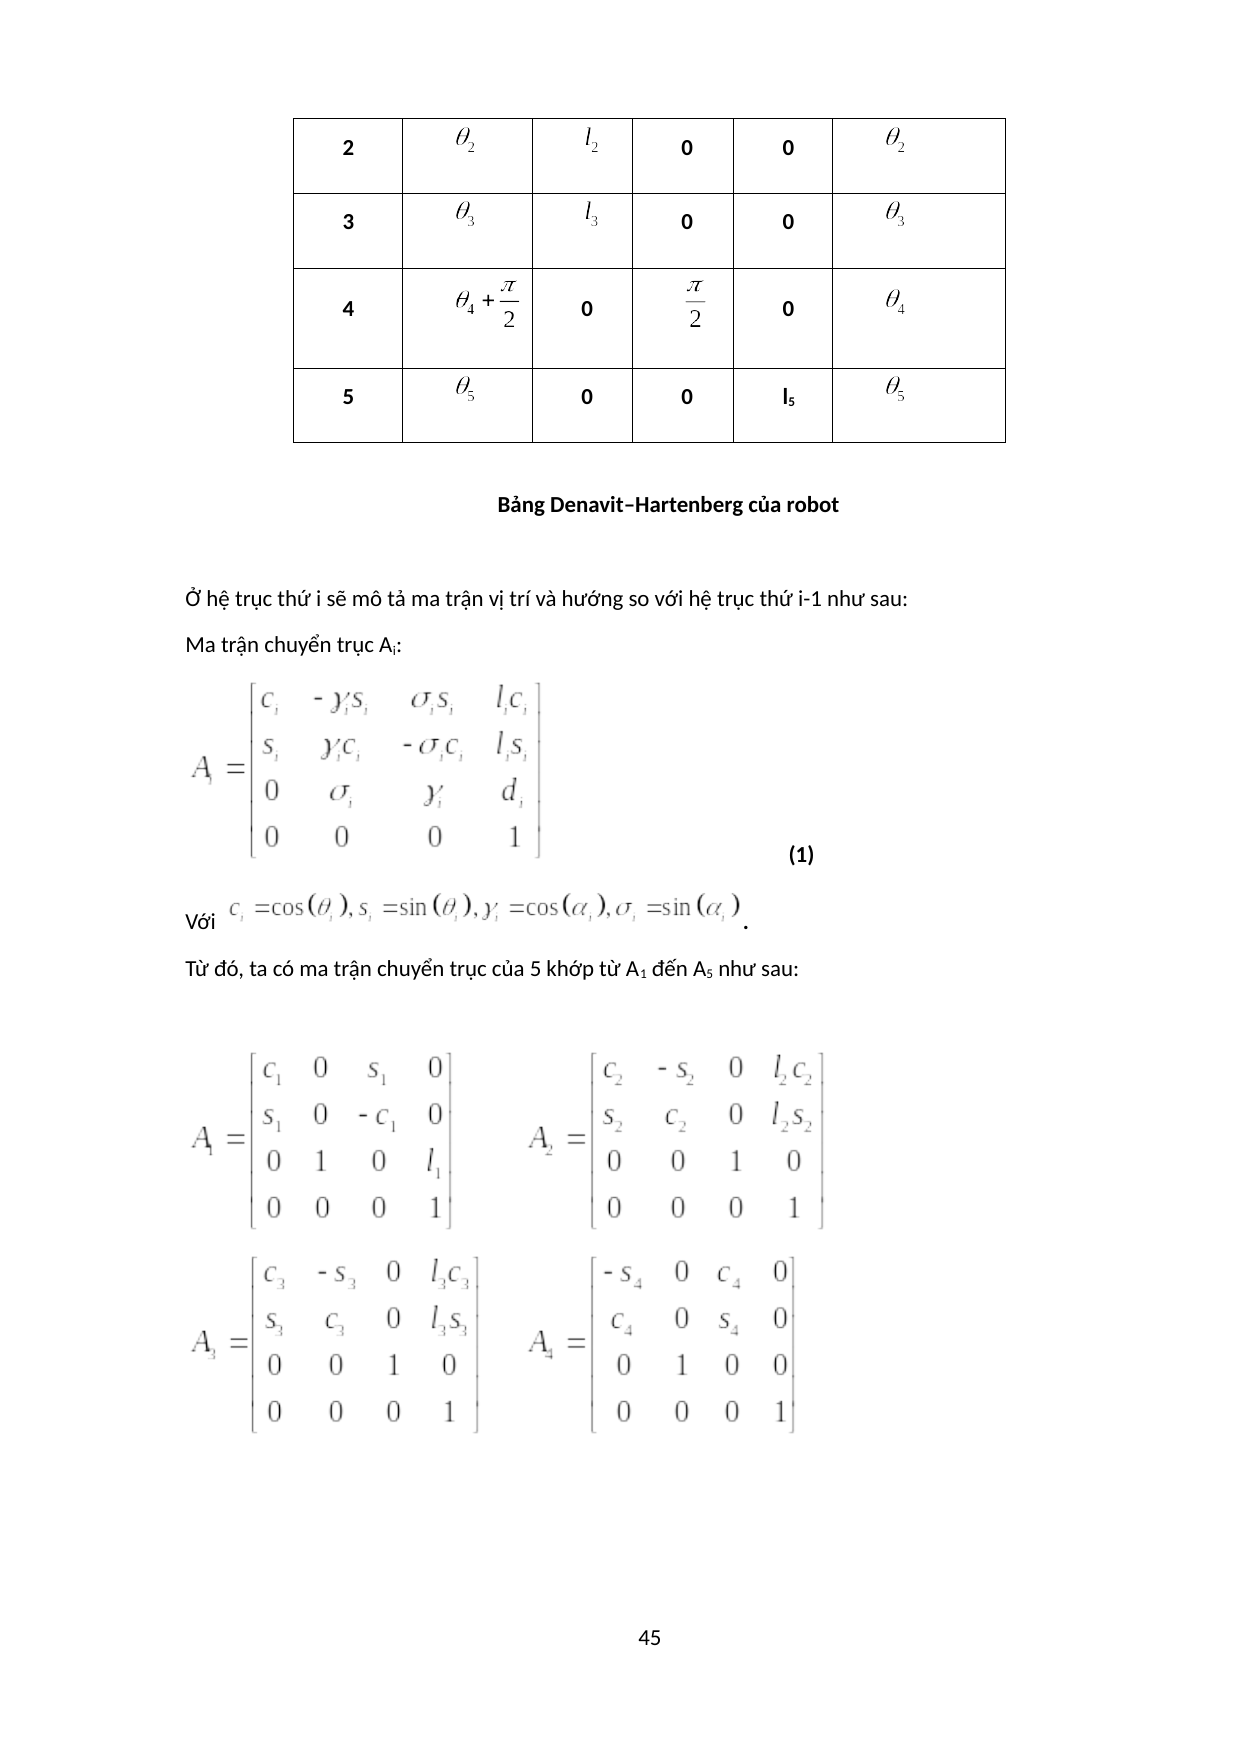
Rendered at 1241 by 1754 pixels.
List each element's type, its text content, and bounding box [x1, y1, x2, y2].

table_cell 0 [734, 119, 832, 193]
text Ma trận chuyển trục Ai: [185, 631, 1152, 659]
text Từ đó, ta có ma trận chuyển trục của 5 khớp từ A1 đến A5 như sau: [185, 954, 1152, 982]
table_cell [533, 194, 632, 267]
table_cell 4 [294, 269, 402, 367]
table_cell 0 [633, 119, 733, 193]
table_cell [833, 269, 1005, 367]
table_cell [533, 119, 632, 193]
text Ở hệ trục thứ i sẽ mô tả ma trận vị trí và hướng so với hệ trục thứ i-1 như sau: [185, 584, 1152, 612]
table_cell [833, 194, 1005, 267]
table_cell [403, 194, 532, 267]
text Với . [185, 887, 1152, 935]
text (1) [185, 677, 1152, 868]
table_cell 2 [294, 119, 402, 193]
table_cell 5 [294, 369, 402, 442]
table_cell [403, 369, 532, 442]
table_cell [633, 269, 733, 367]
table_cell 0 [633, 369, 733, 442]
table_cell 0 [533, 369, 632, 442]
table_cell l5 [734, 369, 832, 442]
text Bảng Denavit–Hartenberg của robot [185, 490, 1152, 518]
table_cell 0 [734, 194, 832, 267]
table_cell [403, 269, 532, 367]
table_cell [403, 119, 532, 193]
table_cell [833, 369, 1005, 442]
table_cell [833, 119, 1005, 193]
table_cell 0 [734, 269, 832, 367]
table_cell 3 [294, 194, 402, 267]
table_cell 0 [533, 269, 632, 367]
table_cell 0 [633, 194, 733, 267]
